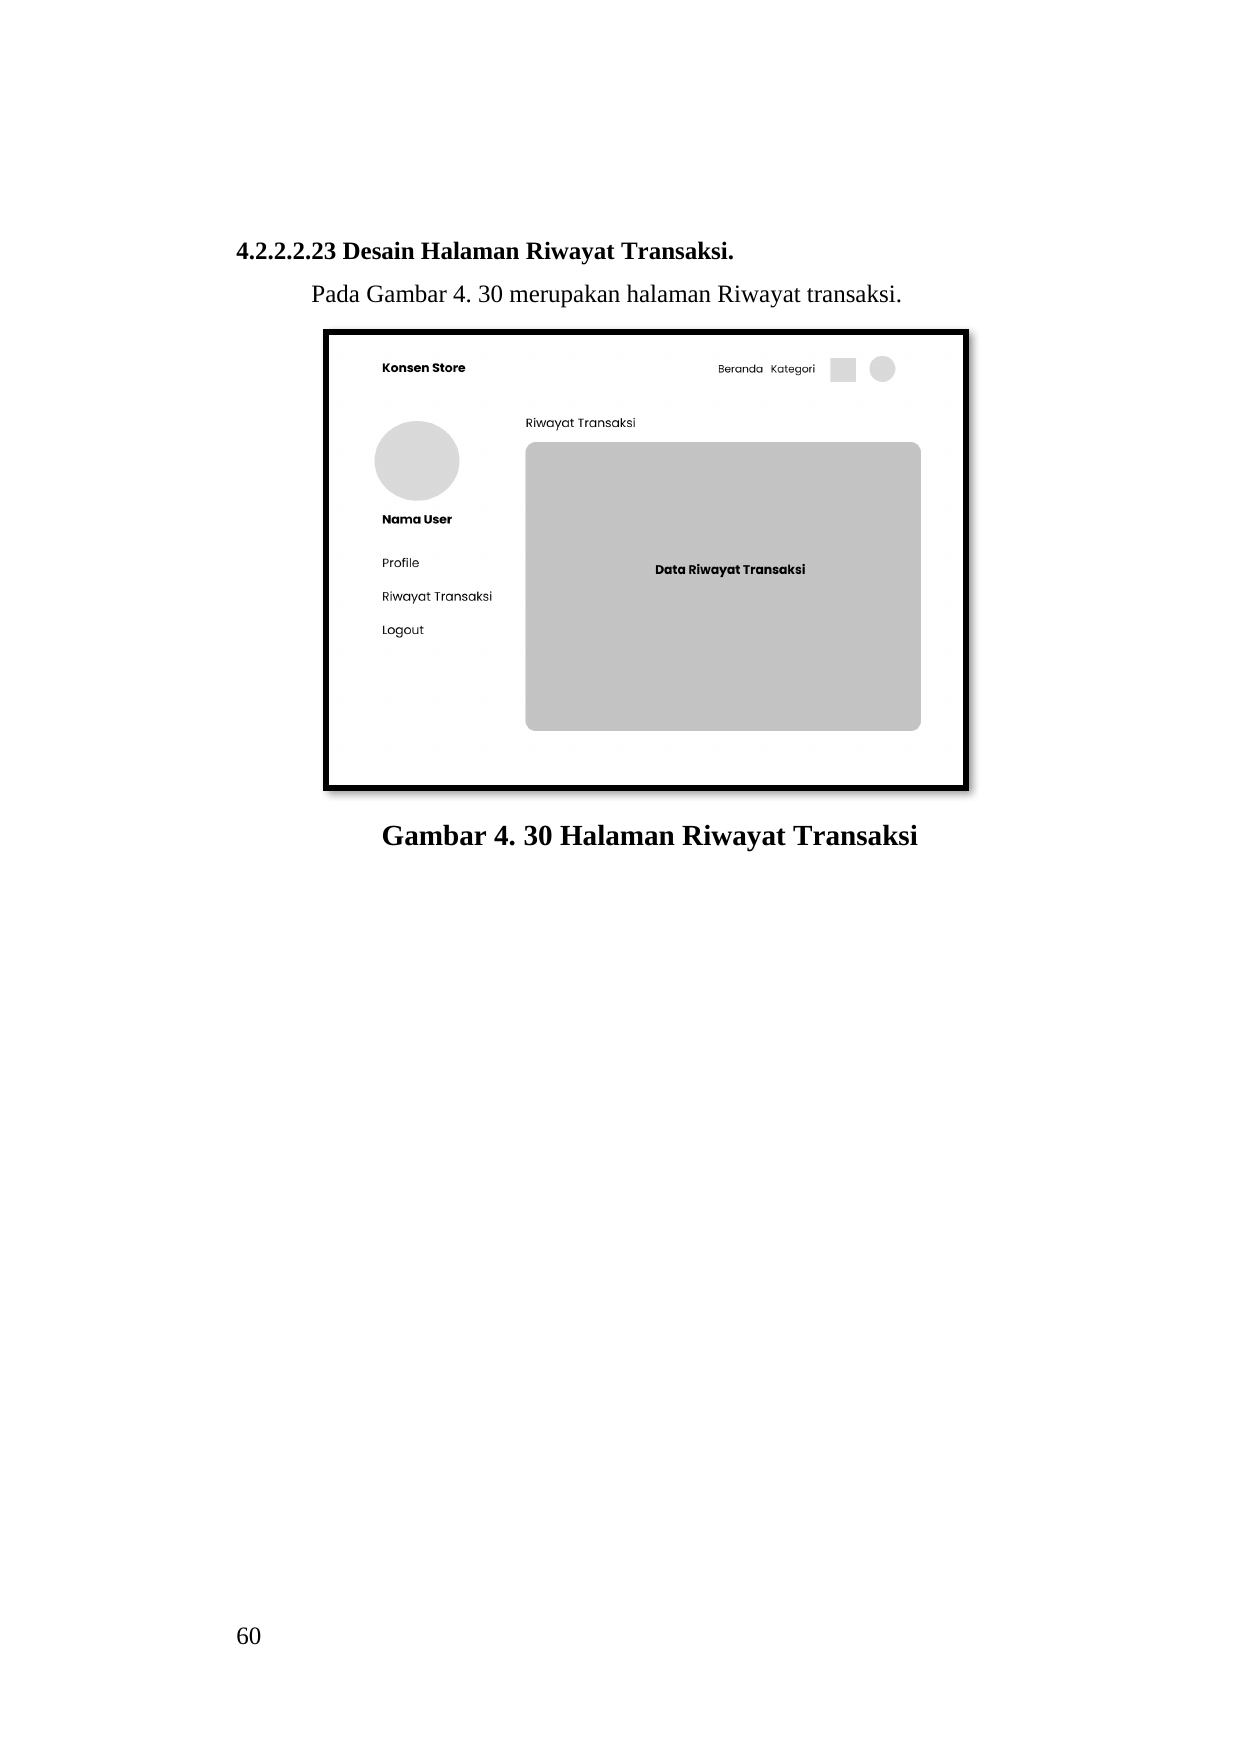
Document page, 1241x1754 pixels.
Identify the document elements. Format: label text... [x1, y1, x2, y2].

subtitle 4.2.2.2.23 Desain Halaman Riwayat Transaksi. [236, 236, 1063, 265]
text Pada Gambar 4. 30 merupakan halaman Riwayat transaksi. [236, 279, 1063, 308]
picture [329, 335, 963, 785]
